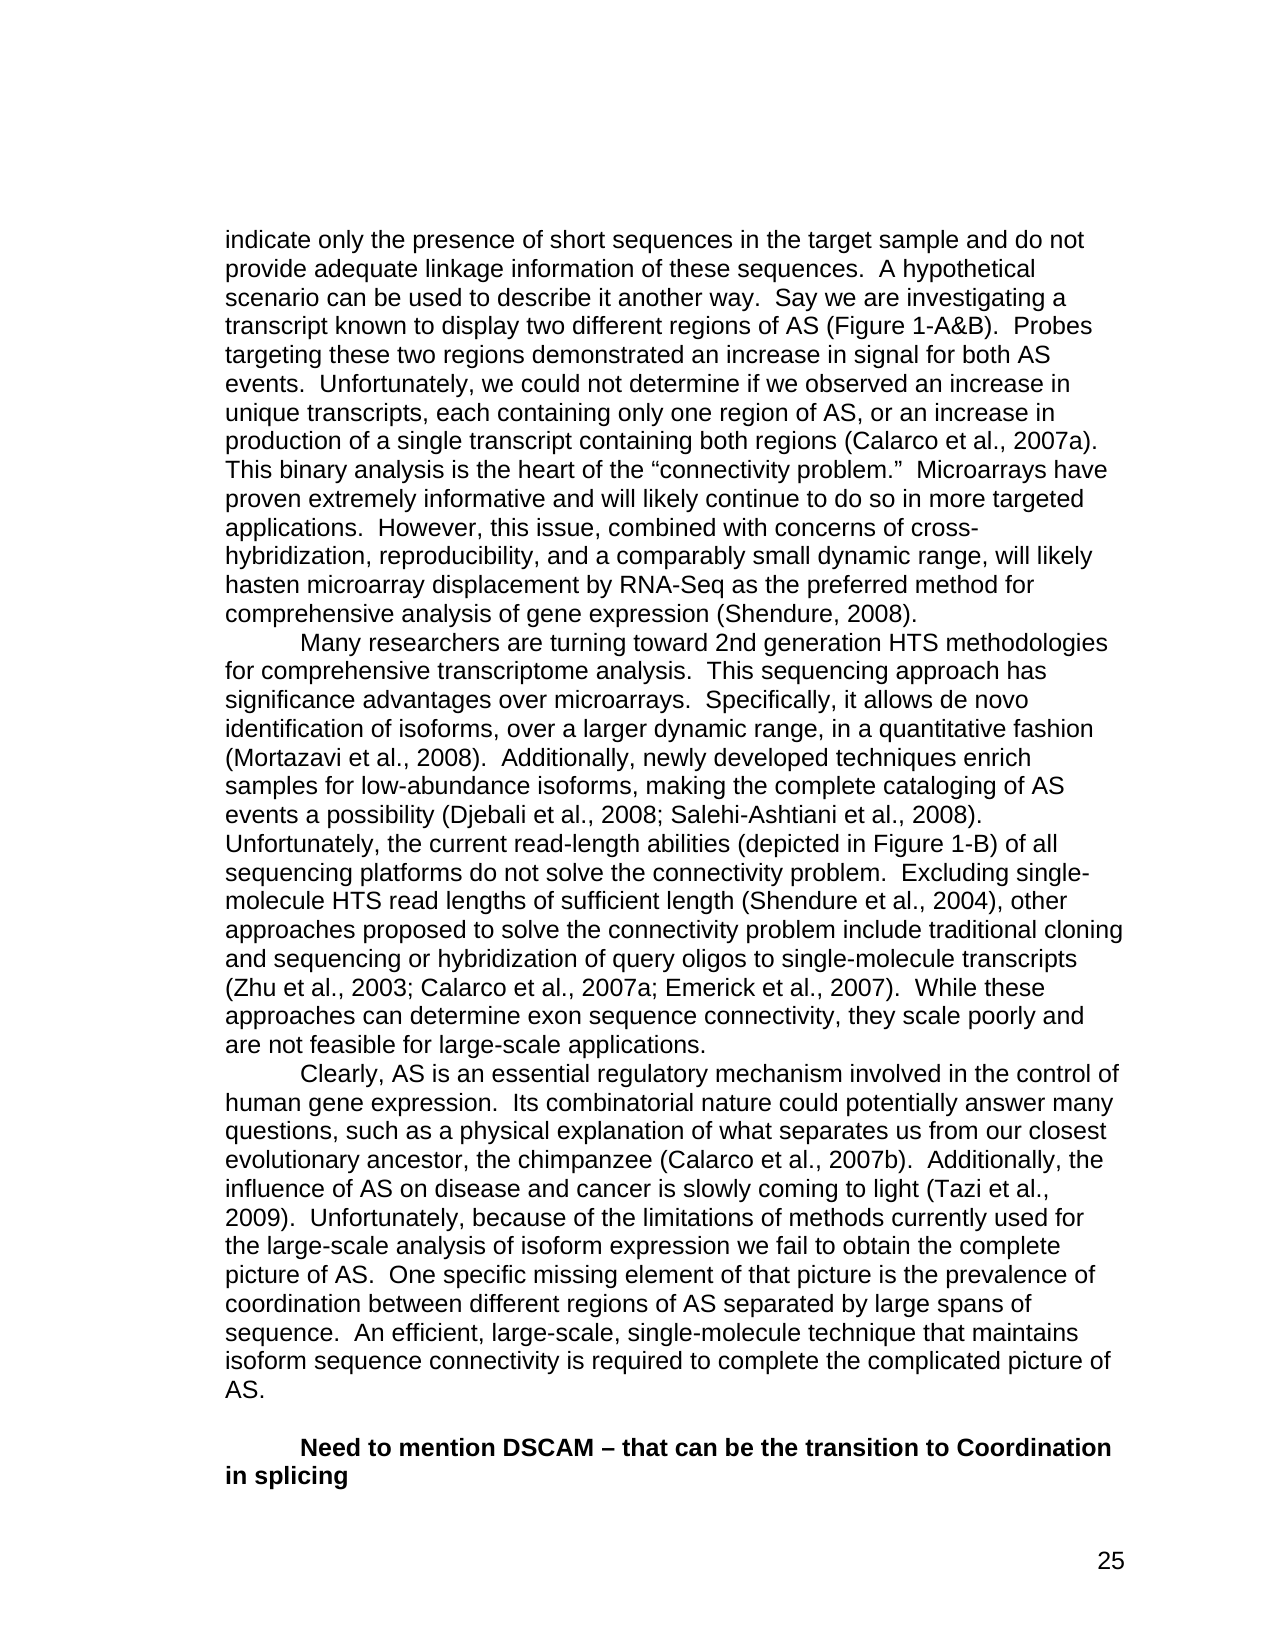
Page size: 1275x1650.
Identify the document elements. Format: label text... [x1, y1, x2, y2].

text Need to mention DSCAM – that can be the transition to Coordination in splicing [225, 1432, 1125, 1490]
text Many researchers are turning toward 2nd generation HTS methodologies for comprehensive transcriptome analysis. This sequencing approach has significance advantages over microarrays. Specifically, it allows de novo identification of isoforms, over a larger dynamic range, in a quantitative fashion (Mortazavi et al., 2008). Additionally, newly developed techniques enrich samples for low-abundance isoforms, making the complete cataloging of AS events a possibility (Djebali et al., 2008; Salehi-Ashtiani et al., 2008). Unfortunately, the current read-length abilities (depicted in Figure 1-B) of all sequencing platforms do not solve the connectivity problem. Excluding single-molecule HTS read lengths of sufficient length (Shendure et al., 2004), other approaches proposed to solve the connectivity problem include traditional cloning and sequencing or hybridization of query oligos to single-molecule transcripts (Zhu et al., 2003; Calarco et al., 2007a; Emerick et al., 2007). While these approaches can determine exon sequence connectivity, they scale poorly and are not feasible for large-scale applications. [225, 627, 1125, 1059]
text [225, 225, 1125, 627]
text Clearly, AS is an essential regulatory mechanism involved in the control of human gene expression. Its combinatorial nature could potentially answer many questions, such as a physical explanation of what separates us from our closest evolutionary ancestor, the chimpanzee (Calarco et al., 2007b). Additionally, the influence of AS on disease and cancer is slowly coming to light (Tazi et al., 2009). Unfortunately, because of the limitations of methods currently used for the large-scale analysis of isoform expression we fail to obtain the complete picture of AS. One specific missing element of that picture is the prevalence of coordination between different regions of AS separated by large spans of sequence. An efficient, large-scale, single-molecule technique that maintains isoform sequence connectivity is required to complete the complicated picture of AS. [225, 1059, 1125, 1404]
